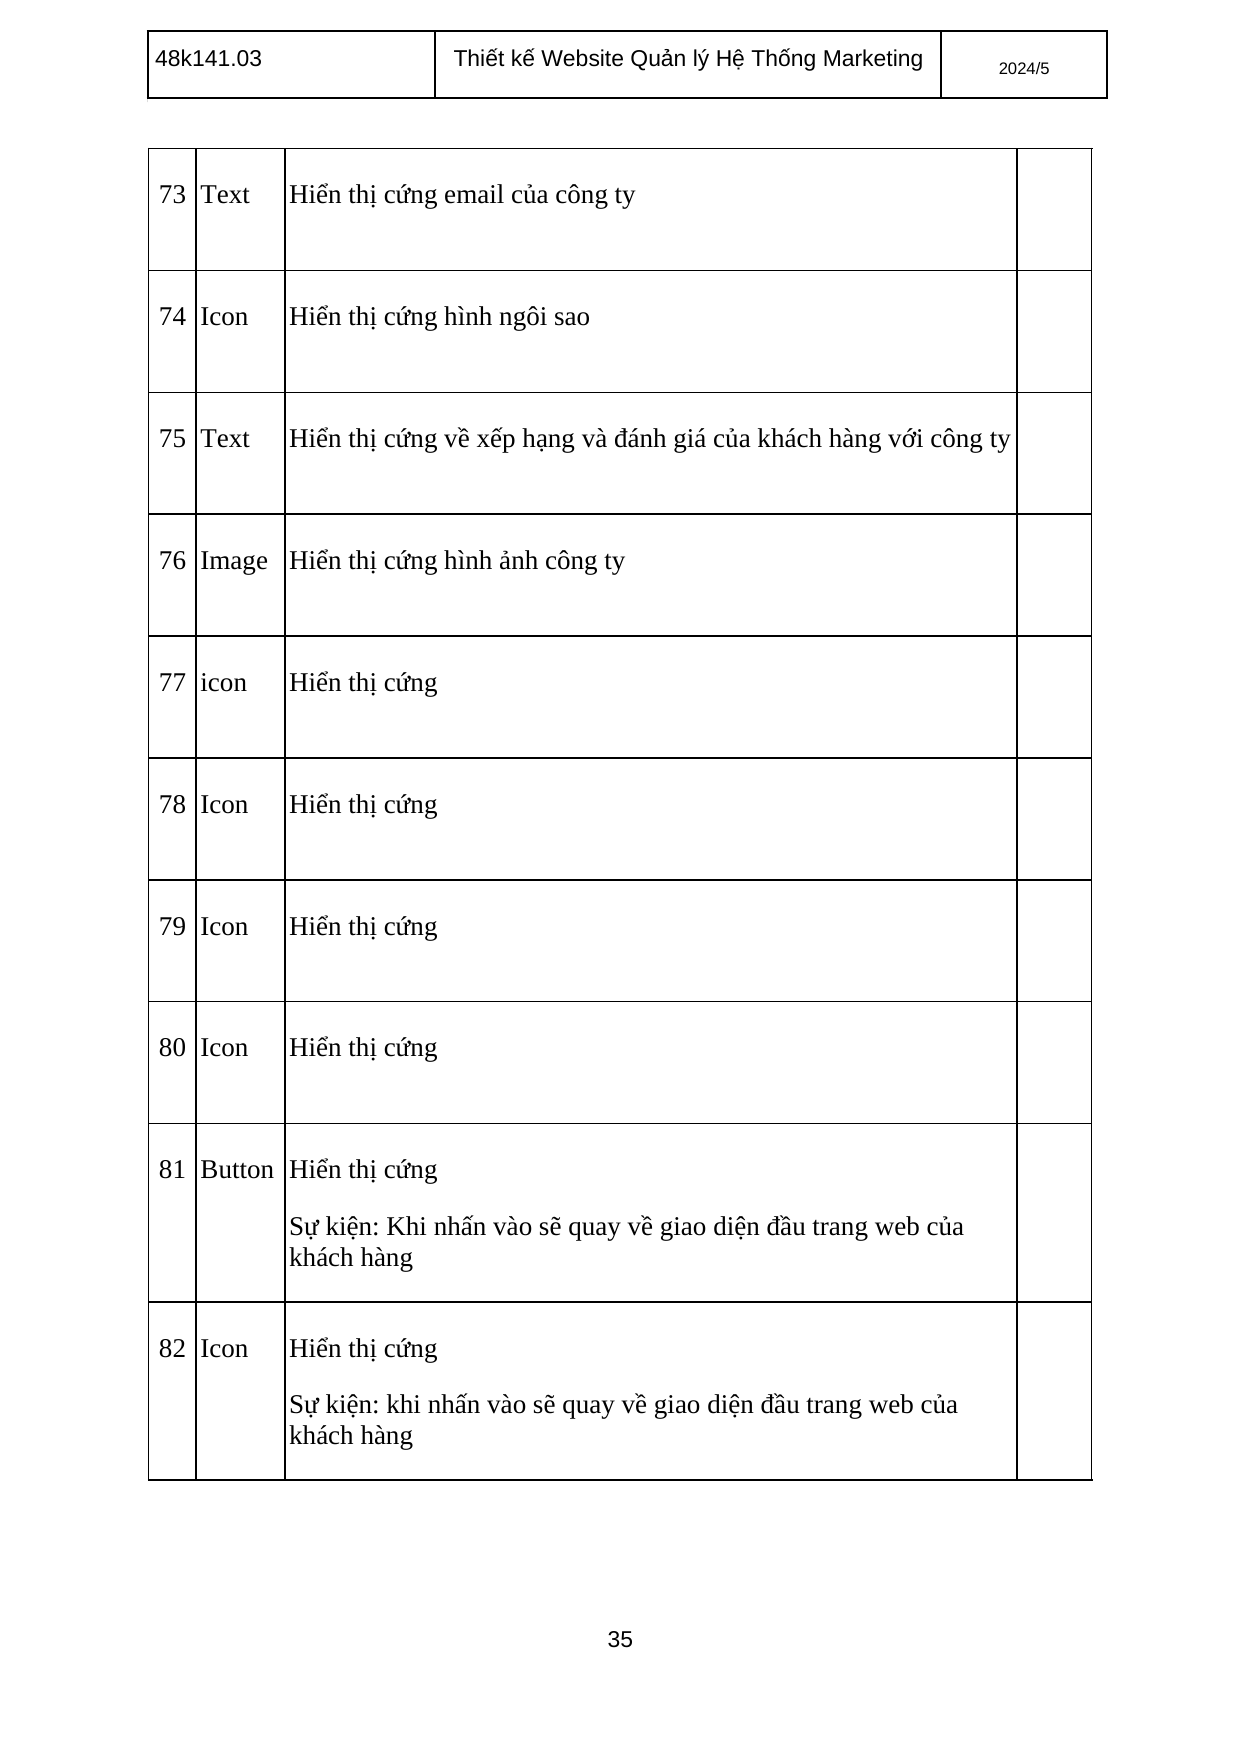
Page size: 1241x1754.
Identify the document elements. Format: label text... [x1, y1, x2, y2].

table_cell 81 [149, 1124, 195, 1301]
table_cell 78 [149, 759, 195, 879]
table_cell [1018, 637, 1091, 757]
table_cell Hiển thị cứng hình ảnh công ty [286, 515, 1016, 635]
table_cell [1018, 393, 1091, 513]
table_cell 80 [149, 1002, 195, 1123]
table_cell [1018, 515, 1091, 635]
table_cell Hiển thị cứng [286, 1002, 1016, 1123]
table_cell Text [197, 149, 284, 269]
table_cell [1018, 271, 1091, 391]
table_cell [1018, 149, 1091, 269]
table_cell icon [197, 637, 284, 757]
table_cell [1018, 881, 1091, 1001]
table_cell Hiển thị cứng hình ngôi sao [286, 271, 1016, 391]
table_cell 73 [149, 149, 195, 269]
table_cell Text [197, 393, 284, 513]
table_cell [1018, 1124, 1091, 1301]
table_cell 77 [149, 637, 195, 757]
table_cell 82 [149, 1303, 195, 1479]
table_cell 79 [149, 881, 195, 1001]
table_cell Hiển thị cứng Sự kiện: Khi nhấn vào sẽ quay về giao diện đầu trang web của khách hàng [286, 1124, 1016, 1301]
table_cell 75 [149, 393, 195, 513]
table_cell Icon [197, 881, 284, 1001]
table_cell Icon [197, 759, 284, 879]
table_cell 76 [149, 515, 195, 635]
table_cell Icon [197, 1002, 284, 1123]
table_cell [1018, 759, 1091, 879]
table_cell Image [197, 515, 284, 635]
table_cell Hiển thị cứng email của công ty [286, 149, 1016, 269]
table_cell Hiển thị cứng Sự kiện: khi nhấn vào sẽ quay về giao diện đầu trang web của khách hàng [286, 1303, 1016, 1479]
table_cell [1018, 1303, 1091, 1479]
table_cell 74 [149, 271, 195, 391]
table_cell Icon [197, 1303, 284, 1479]
table_cell [1018, 1002, 1091, 1123]
table_cell Icon [197, 271, 284, 391]
table_cell Hiển thị cứng [286, 759, 1016, 879]
table_cell Hiển thị cứng [286, 637, 1016, 757]
table_cell Hiển thị cứng về xếp hạng và đánh giá của khách hàng với công ty [286, 393, 1016, 513]
table_cell Button [197, 1124, 284, 1301]
table_cell Hiển thị cứng [286, 881, 1016, 1001]
